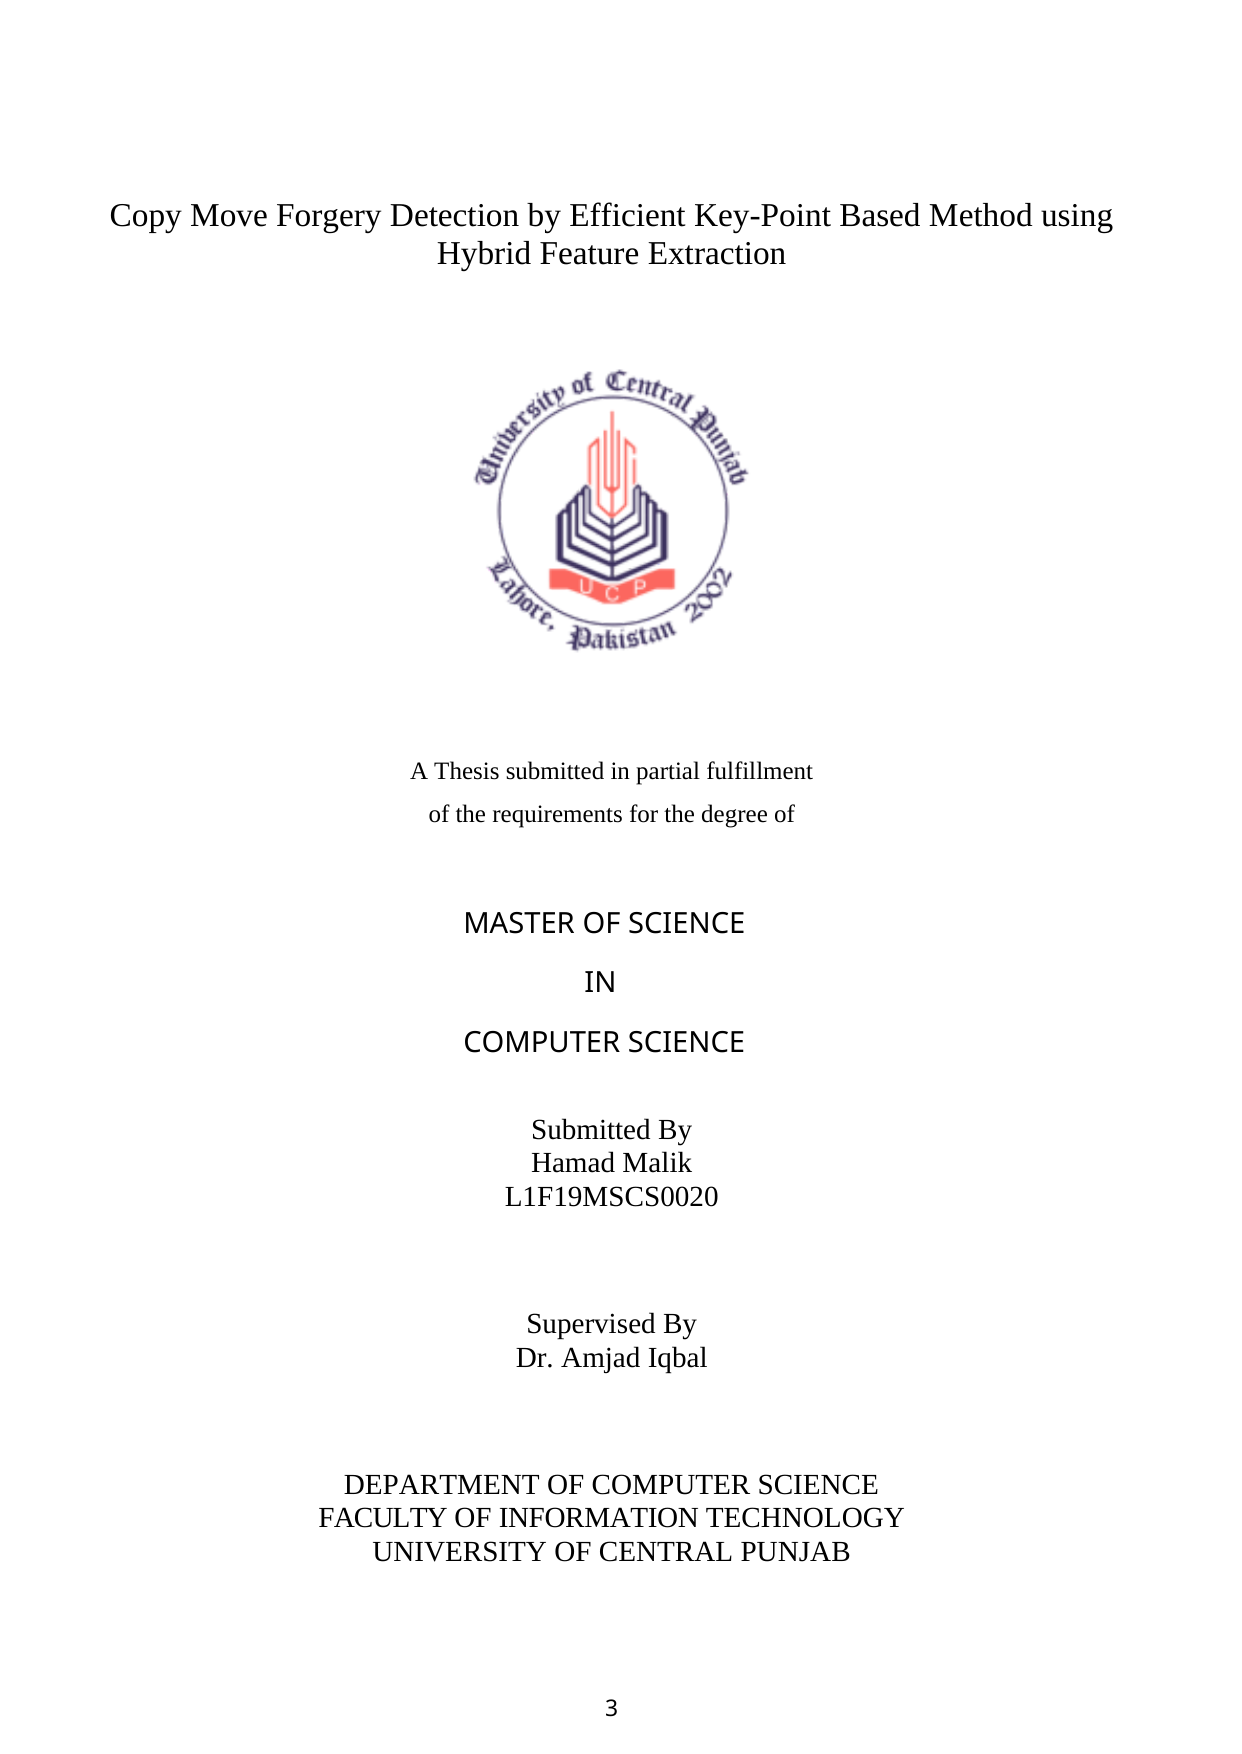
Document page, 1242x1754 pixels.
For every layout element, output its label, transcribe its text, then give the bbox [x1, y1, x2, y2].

picture [468, 368, 755, 655]
text FACULTY OF INFORMATION TECHNOLOGY [73, 1501, 1150, 1534]
subtitle MASTER OF SCIENCE [373, 902, 943, 942]
subtitle IN [83, 962, 943, 1001]
text Submitted By [73, 1112, 1150, 1145]
text UNIVERSITY OF CENTRAL PUNJAB [73, 1534, 1150, 1568]
text Dr. Amjad Iqbal [73, 1340, 1150, 1373]
subtitle COMPUTER SCIENCE [373, 1021, 943, 1061]
text DEPARTMENT OF COMPUTER SCIENCE [73, 1467, 1150, 1501]
text L1F19MSCS0020 [73, 1179, 1150, 1212]
text Supervised By [73, 1306, 1150, 1340]
text Copy Move Forgery Detection by Efficient Key-Point Based Method using Hybrid Feature Extraction [73, 195, 1150, 272]
text Hamad Malik [73, 1145, 1150, 1179]
text of the requirements for the degree of [73, 799, 1150, 828]
text A Thesis submitted in partial fulfillment [73, 756, 1150, 785]
